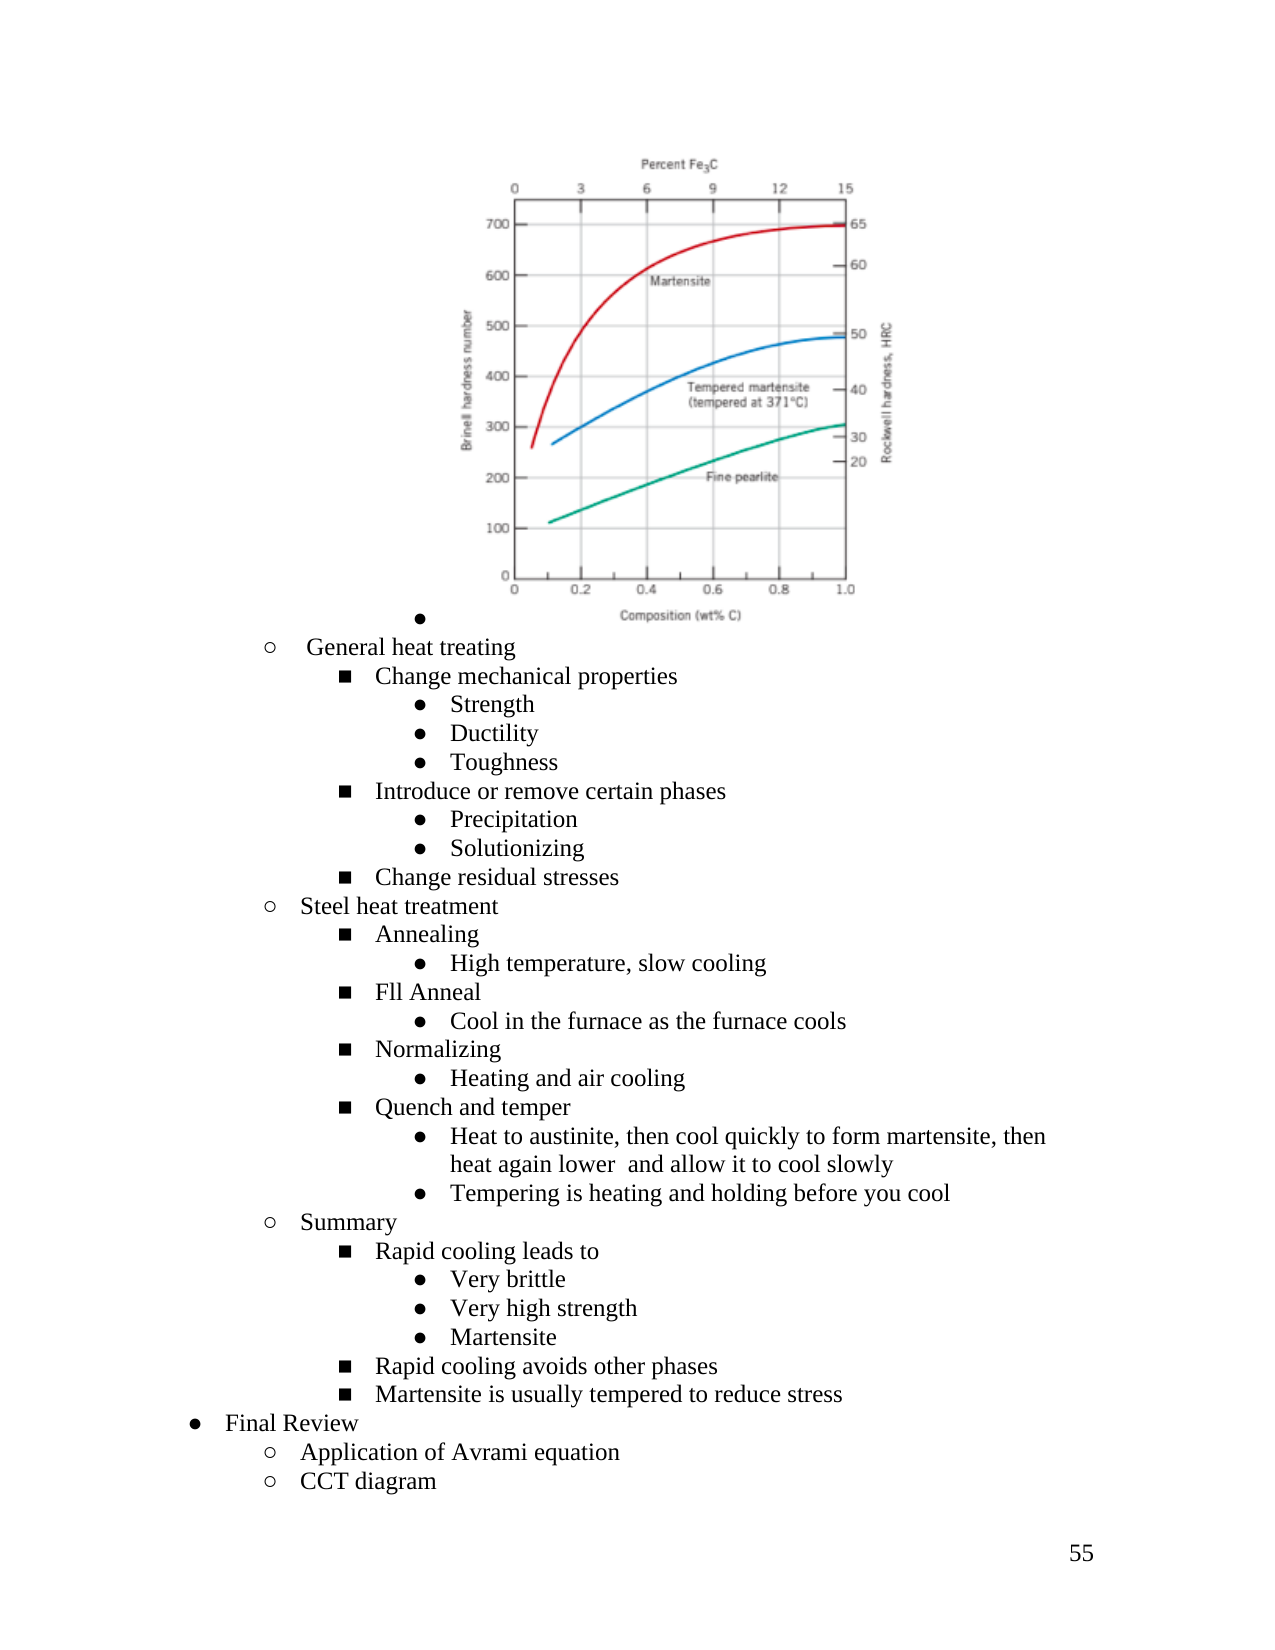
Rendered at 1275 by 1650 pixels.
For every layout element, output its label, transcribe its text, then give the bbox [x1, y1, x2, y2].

list Precipitation [412, 804, 1094, 833]
list Quench and temper [337, 1092, 1094, 1121]
list Strength [412, 689, 1094, 718]
list Fll Anneal [337, 977, 1094, 1006]
list Summary [262, 1207, 1094, 1236]
list Toughness [412, 747, 1094, 776]
list Martensite [412, 1322, 1094, 1351]
list Normalizing [337, 1034, 1094, 1063]
list Rapid cooling avoids other phases [337, 1351, 1094, 1379]
list Ductility [412, 718, 1094, 747]
subtitle Final Review [187, 1408, 1094, 1437]
list Solutionizing [412, 833, 1094, 862]
list Change mechanical properties [337, 661, 1094, 689]
list Heating and air cooling [412, 1063, 1094, 1092]
list Rapid cooling leads to [337, 1236, 1094, 1264]
list Cool in the furnace as the furnace cools [412, 1006, 1094, 1034]
list Very high strength [412, 1293, 1094, 1322]
list CCT diagram [262, 1466, 1094, 1494]
list Very brittle [412, 1264, 1094, 1293]
list Heat to austinite, then cool quickly to form martensite, then heat again lower and allow it to cool slowly [412, 1121, 1094, 1178]
list Change residual stresses [337, 862, 1094, 891]
picture [450, 150, 908, 627]
list Martensite is usually tempered to reduce stress [337, 1379, 1094, 1408]
list Annealing [337, 919, 1094, 948]
list High temperature, slow cooling [412, 948, 1094, 977]
list General heat treating [262, 632, 1094, 661]
list Introduce or remove certain phases [337, 776, 1094, 804]
list Steel heat treatment [262, 891, 1094, 919]
list Tempering is heating and holding before you cool [412, 1178, 1094, 1207]
list Application of Avrami equation [262, 1437, 1094, 1466]
